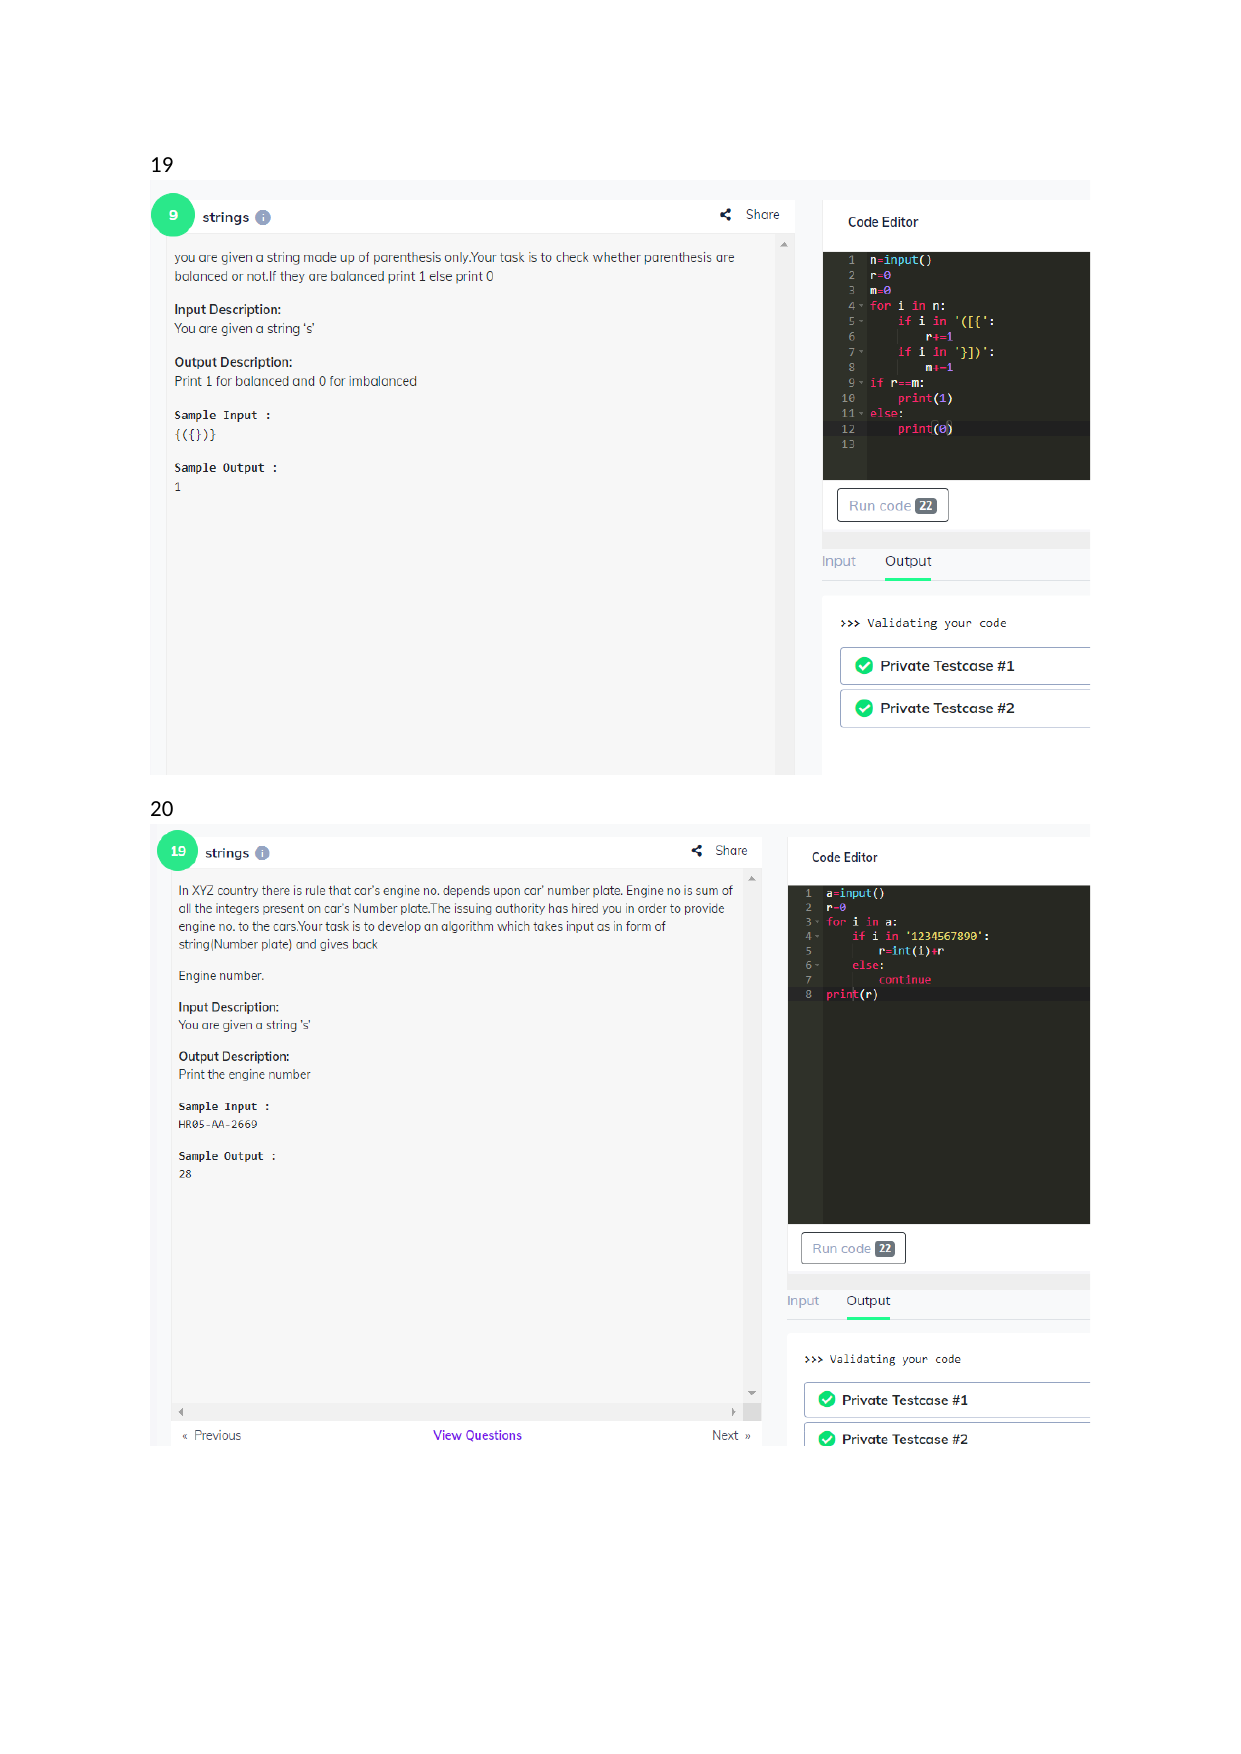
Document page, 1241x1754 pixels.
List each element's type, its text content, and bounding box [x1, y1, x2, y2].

text 20 [150, 794, 1090, 824]
picture [150, 824, 1091, 1446]
picture [150, 180, 1091, 775]
text 19 [150, 150, 1090, 180]
